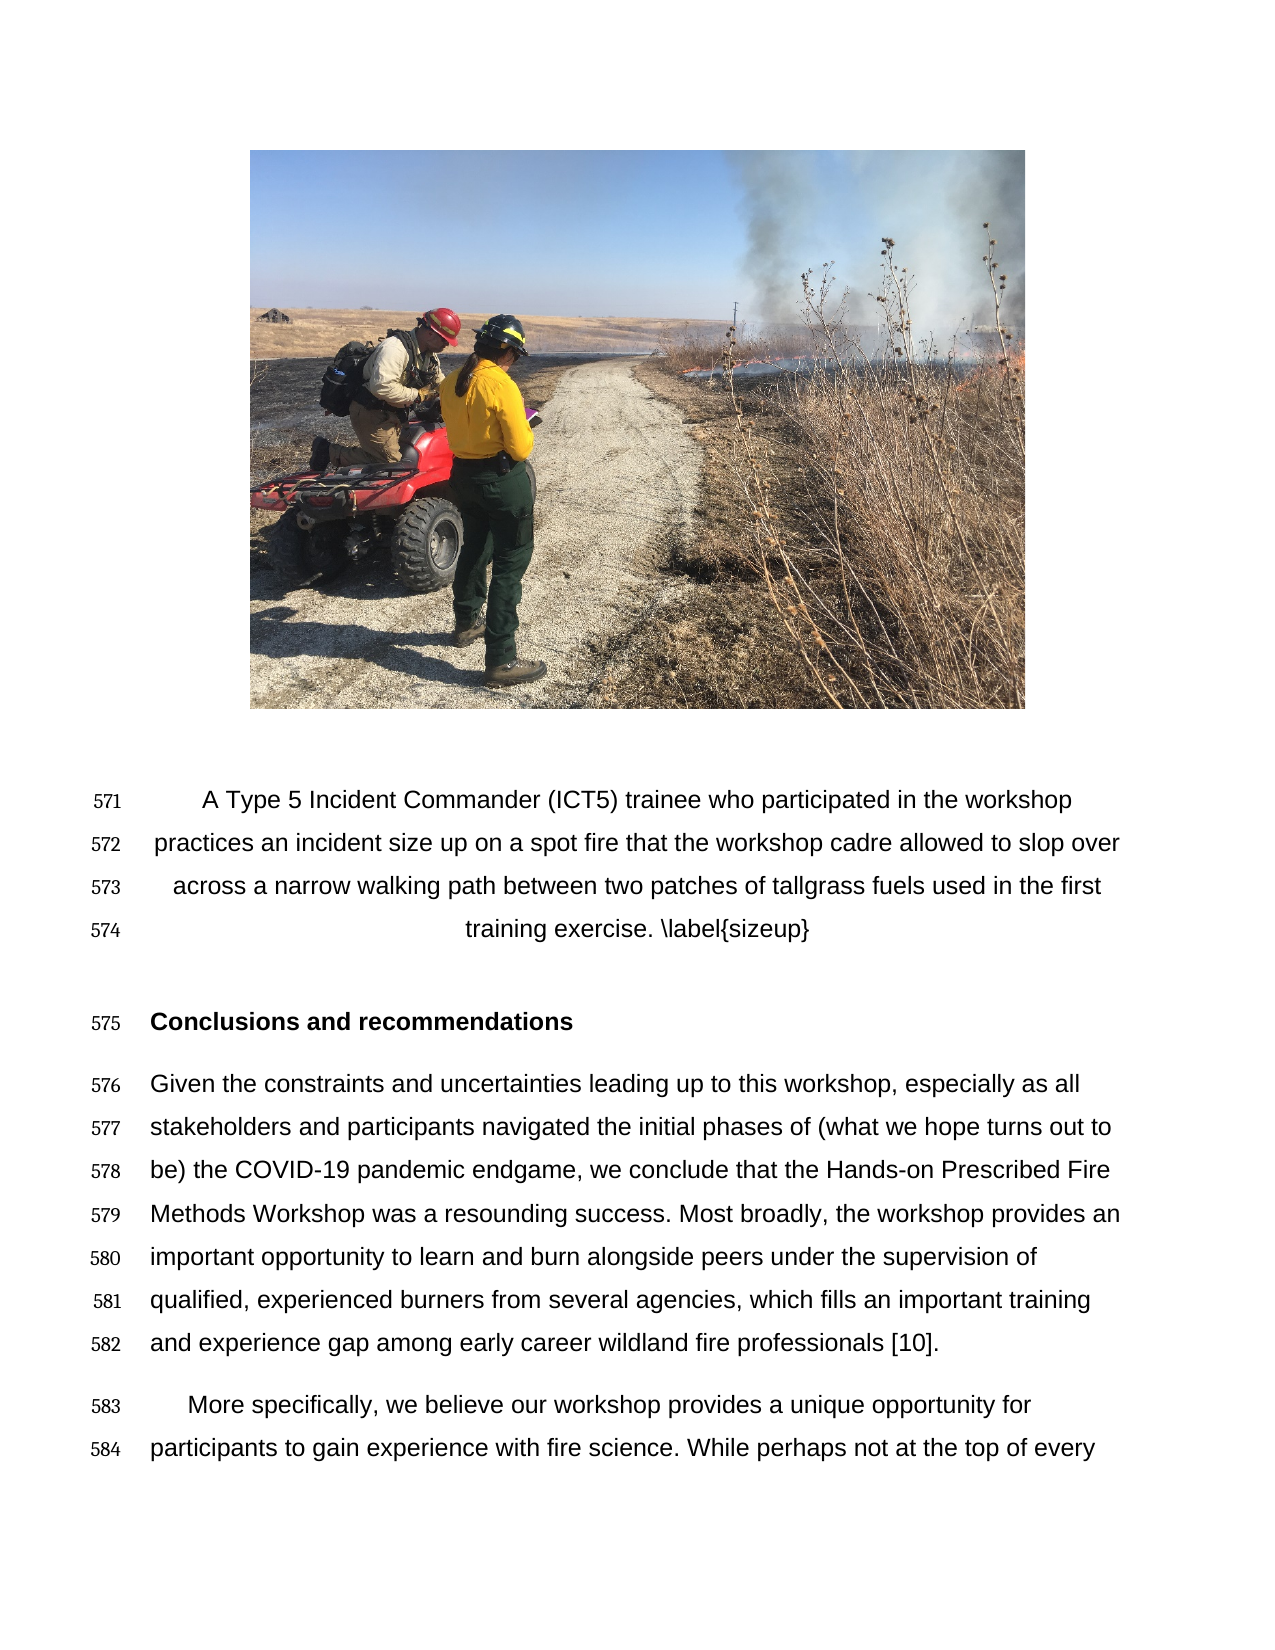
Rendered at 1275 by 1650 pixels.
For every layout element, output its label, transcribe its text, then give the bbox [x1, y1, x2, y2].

picture [250, 150, 1025, 709]
subtitle Conclusions and recommendations [150, 1007, 1125, 1036]
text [150, 1390, 1125, 1462]
text Given the constraints and uncertainties leading up to this workshop, especially as all stakeholders and participants navigated the initial phases of (what we hope turns out to be) the COVID-19 pandemic endgame, we conclude that the Hands-on Prescribed Fire Methods Workshop was a resounding success. Most broadly, the workshop provides an important opportunity to learn and burn alongside peers under the supervision of qualified, experienced burners from several agencies, which fills an important training and experience gap among early career wildland fire professionals [10]. [150, 1069, 1125, 1357]
text A Type 5 Incident Commander (ICT5) trainee who participated in the workshop practices an incident size up on a spot fire that the workshop cadre allowed to slop over across a narrow walking path between two patches of tallgrass fuels used in the first training exercise. \label{sizeup} [150, 785, 1125, 943]
